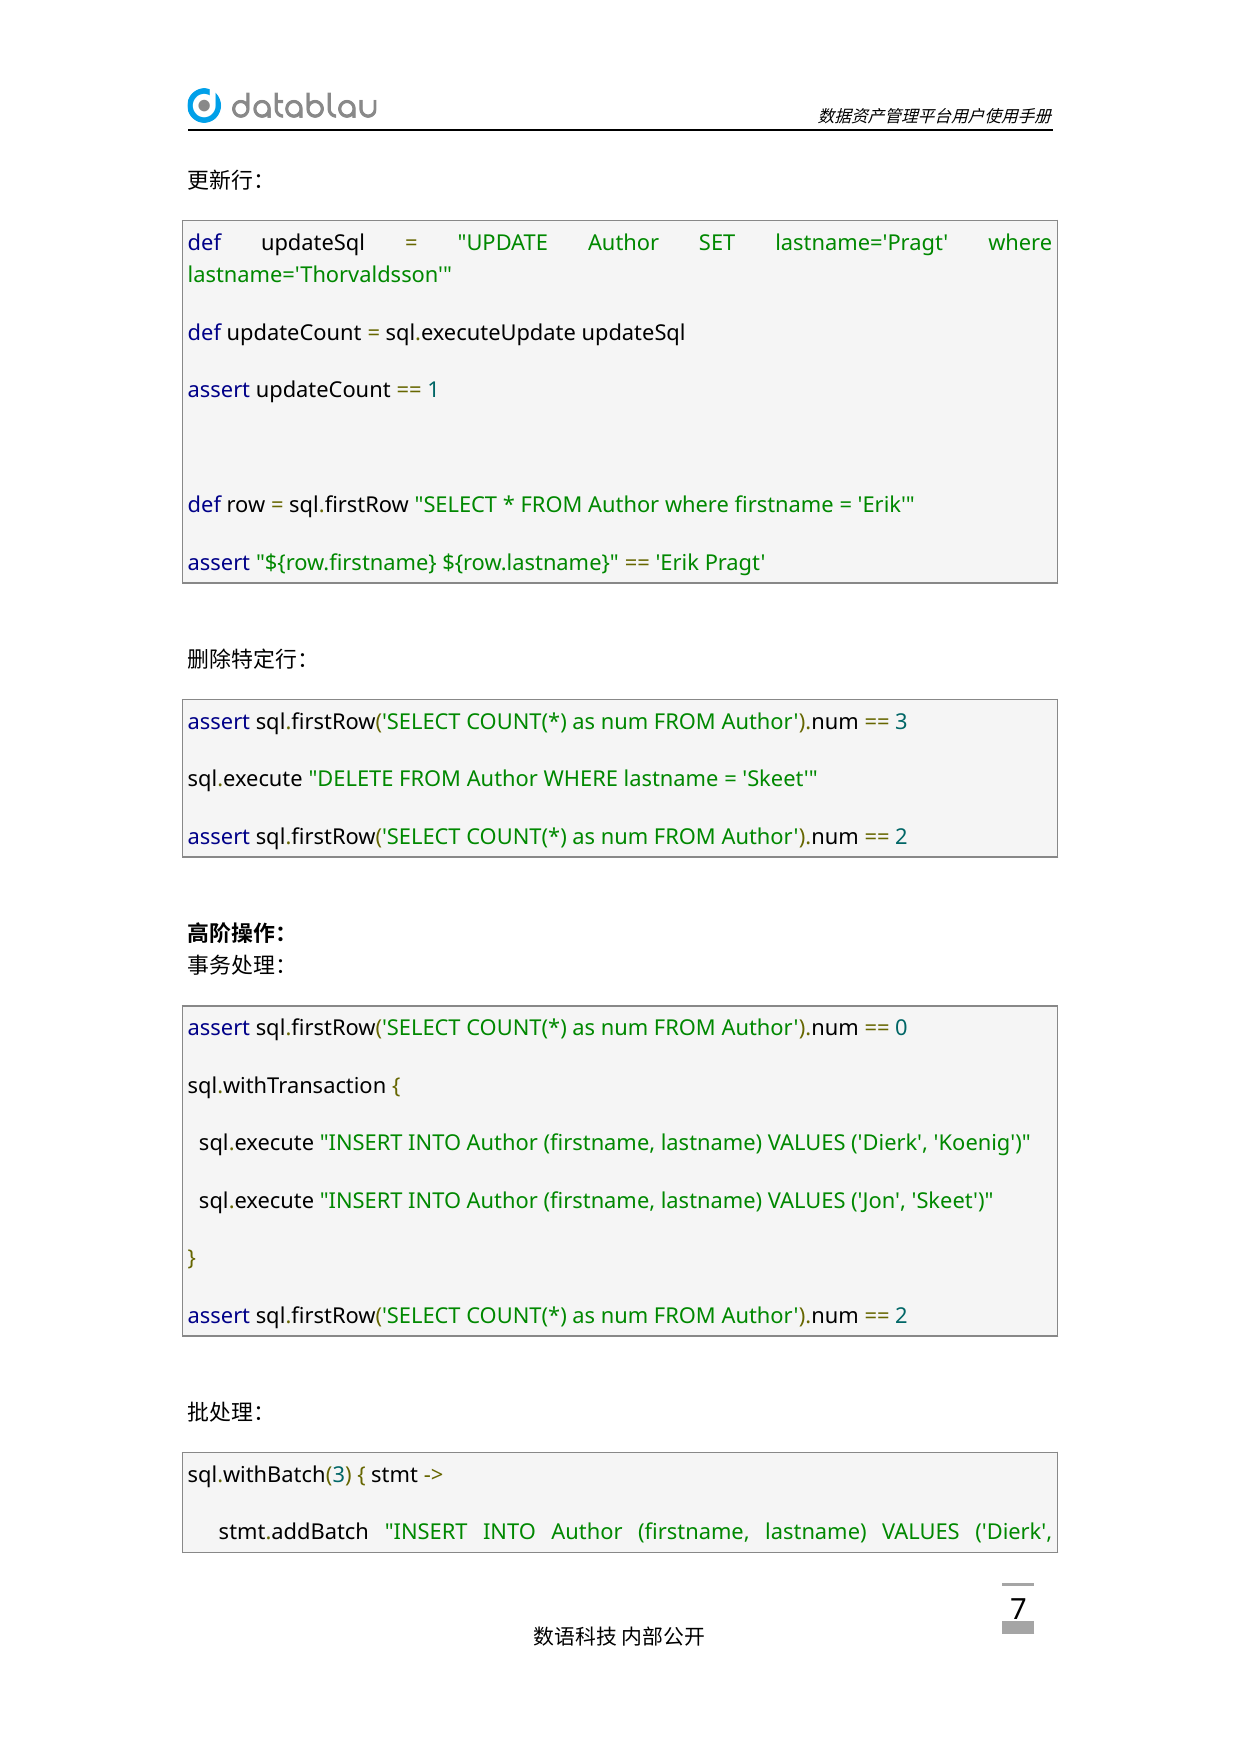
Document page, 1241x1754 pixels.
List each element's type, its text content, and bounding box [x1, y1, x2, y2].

text assert updateCount == 1 [183, 367, 1057, 406]
text sql.withTransaction { [183, 1063, 1057, 1101]
text assert sql.firstRow('SELECT COUNT(*) as num FROM Author').num == 0 [183, 1007, 1057, 1043]
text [183, 1509, 1057, 1552]
text 更新行： [187, 162, 1053, 195]
picture [187, 112, 197, 123]
text 事务处理： [187, 948, 1053, 980]
text sql.execute "DELETE FROM Author WHERE lastname = 'Skeet'" [183, 756, 1057, 794]
text assert sql.firstRow('SELECT COUNT(*) as num FROM Author').num == 2 [183, 1293, 1057, 1335]
text 删除特定行： [187, 641, 1053, 674]
text 高阶操作： [187, 915, 1053, 948]
picture [193, 88, 377, 123]
text sql.withBatch(3) { stmt -> [183, 1453, 1057, 1490]
text sql.execute "INSERT INTO Author (firstname, lastname) VALUES ('Jon', 'Skeet')" [183, 1178, 1057, 1216]
text assert sql.firstRow('SELECT COUNT(*) as num FROM Author').num == 3 [183, 700, 1057, 737]
text assert sql.firstRow('SELECT COUNT(*) as num FROM Author').num == 2 [183, 814, 1057, 856]
text 批处理： [187, 1394, 1053, 1427]
picture [187, 88, 198, 99]
text assert "${row.firstname} ${row.lastname}" == 'Erik Pragt' [183, 540, 1057, 582]
text sql.execute "INSERT INTO Author (firstname, lastname) VALUES ('Dierk', 'Koenig')" [183, 1120, 1057, 1158]
text def row = sql.firstRow "SELECT * FROM Author where firstname = 'Erik'" [183, 482, 1057, 521]
text } [183, 1235, 1057, 1273]
text def updateCount = sql.executeUpdate updateSql [183, 310, 1057, 348]
text def updateSql = "UPDATE Author SET lastname='Pragt' where lastname='Thorvaldsson'" [183, 221, 1057, 291]
